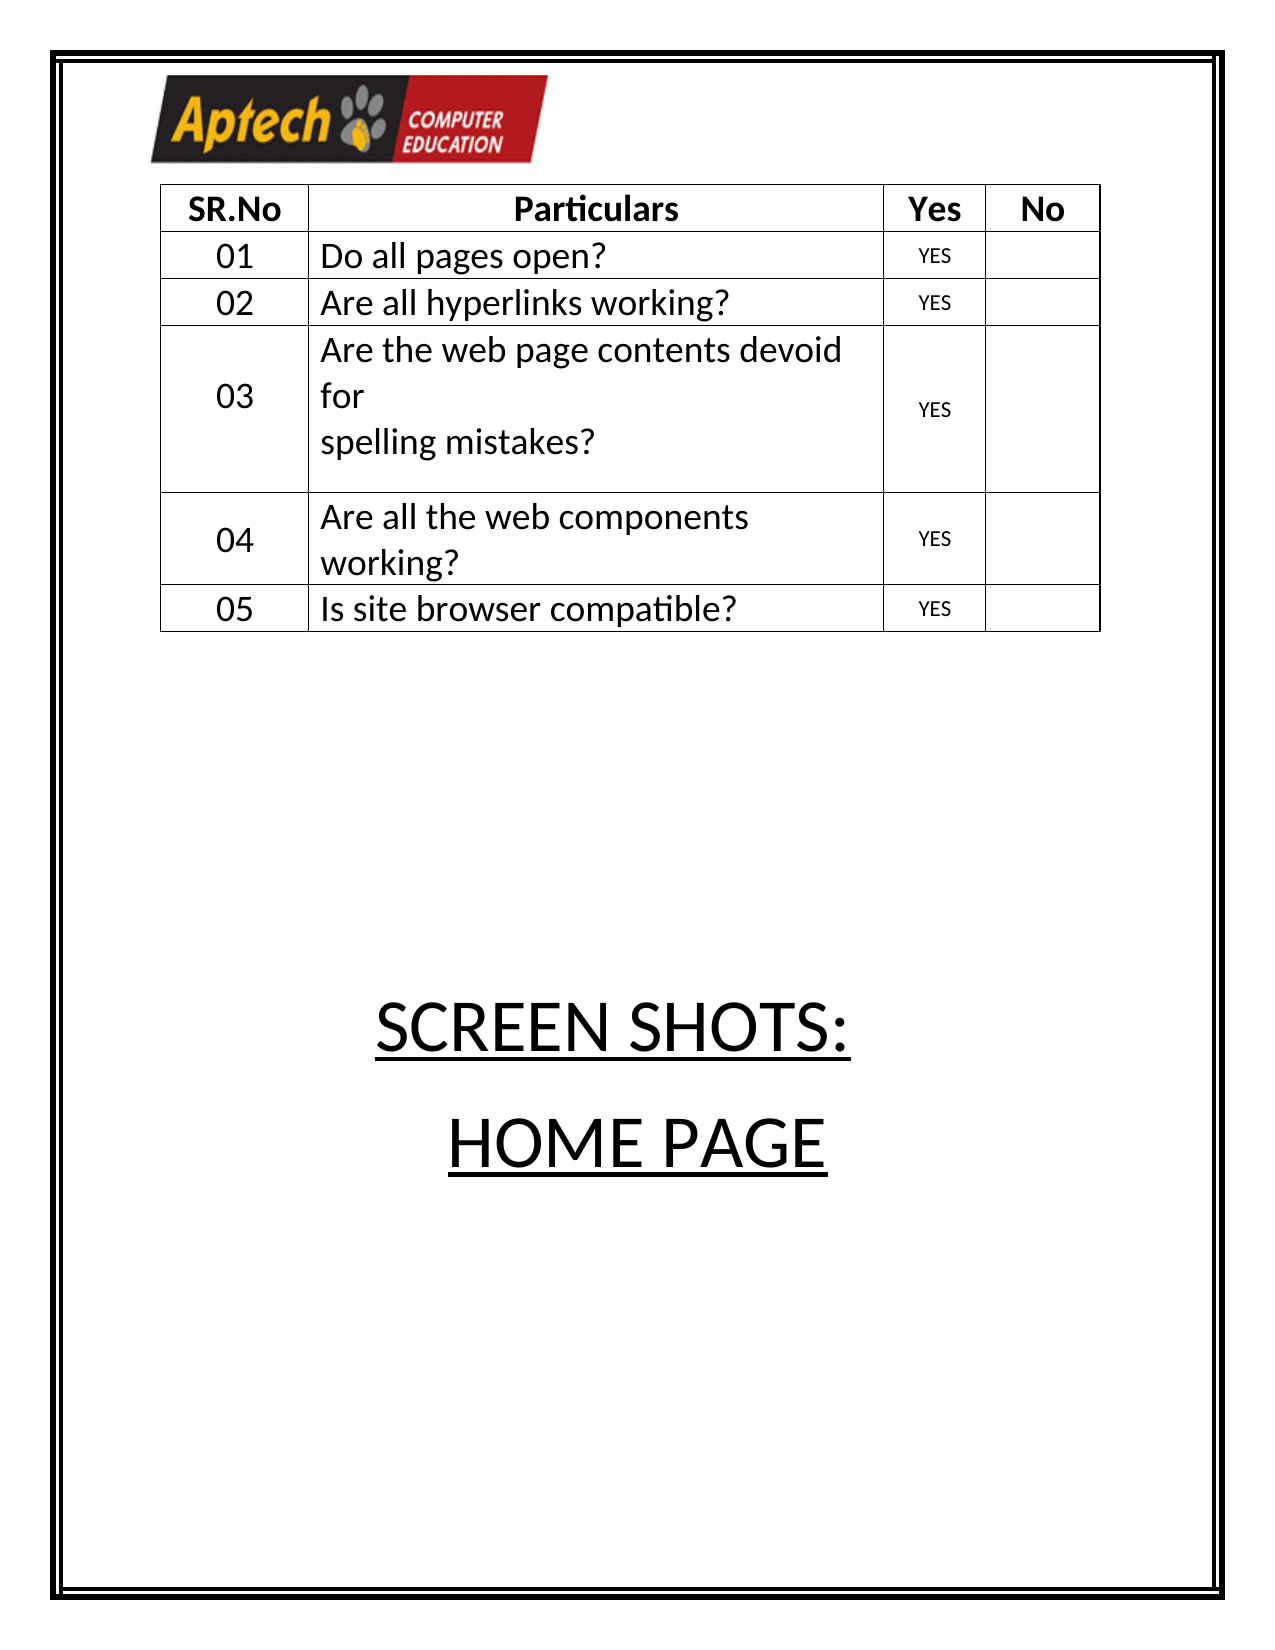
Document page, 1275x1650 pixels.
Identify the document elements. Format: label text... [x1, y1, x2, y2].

table_cell 04 [161, 493, 308, 584]
table_cell YES [884, 326, 985, 492]
table_cell [986, 585, 1099, 631]
table_cell YES [884, 493, 985, 584]
table_cell Are all hyperlinks working? [309, 279, 883, 325]
table_cell 05 [161, 585, 308, 631]
table_cell YES [884, 585, 985, 631]
text SCREEN SHOTS: [300, 979, 1125, 1070]
table_cell 02 [161, 279, 308, 325]
table_cell Is site browser compatible? [309, 585, 883, 631]
table_header No [986, 185, 1099, 231]
table_cell [986, 232, 1099, 278]
table_cell 03 [161, 326, 308, 492]
table_header Yes [884, 185, 985, 231]
table_header SR.No [161, 185, 308, 231]
table_cell [986, 326, 1099, 492]
table_cell [986, 493, 1099, 584]
table_header Particulars [309, 185, 883, 231]
table_cell Are the web page contents devoid for spelling mistakes? [309, 326, 883, 492]
table_cell 01 [161, 232, 308, 278]
table_cell Are all the web components working? [309, 493, 883, 584]
table_cell YES [884, 232, 985, 278]
table_cell [986, 279, 1099, 325]
table_cell YES [884, 279, 985, 325]
table_cell Do all pages open? [309, 232, 883, 278]
picture [150, 75, 569, 185]
text HOME PAGE [150, 1094, 1125, 1186]
